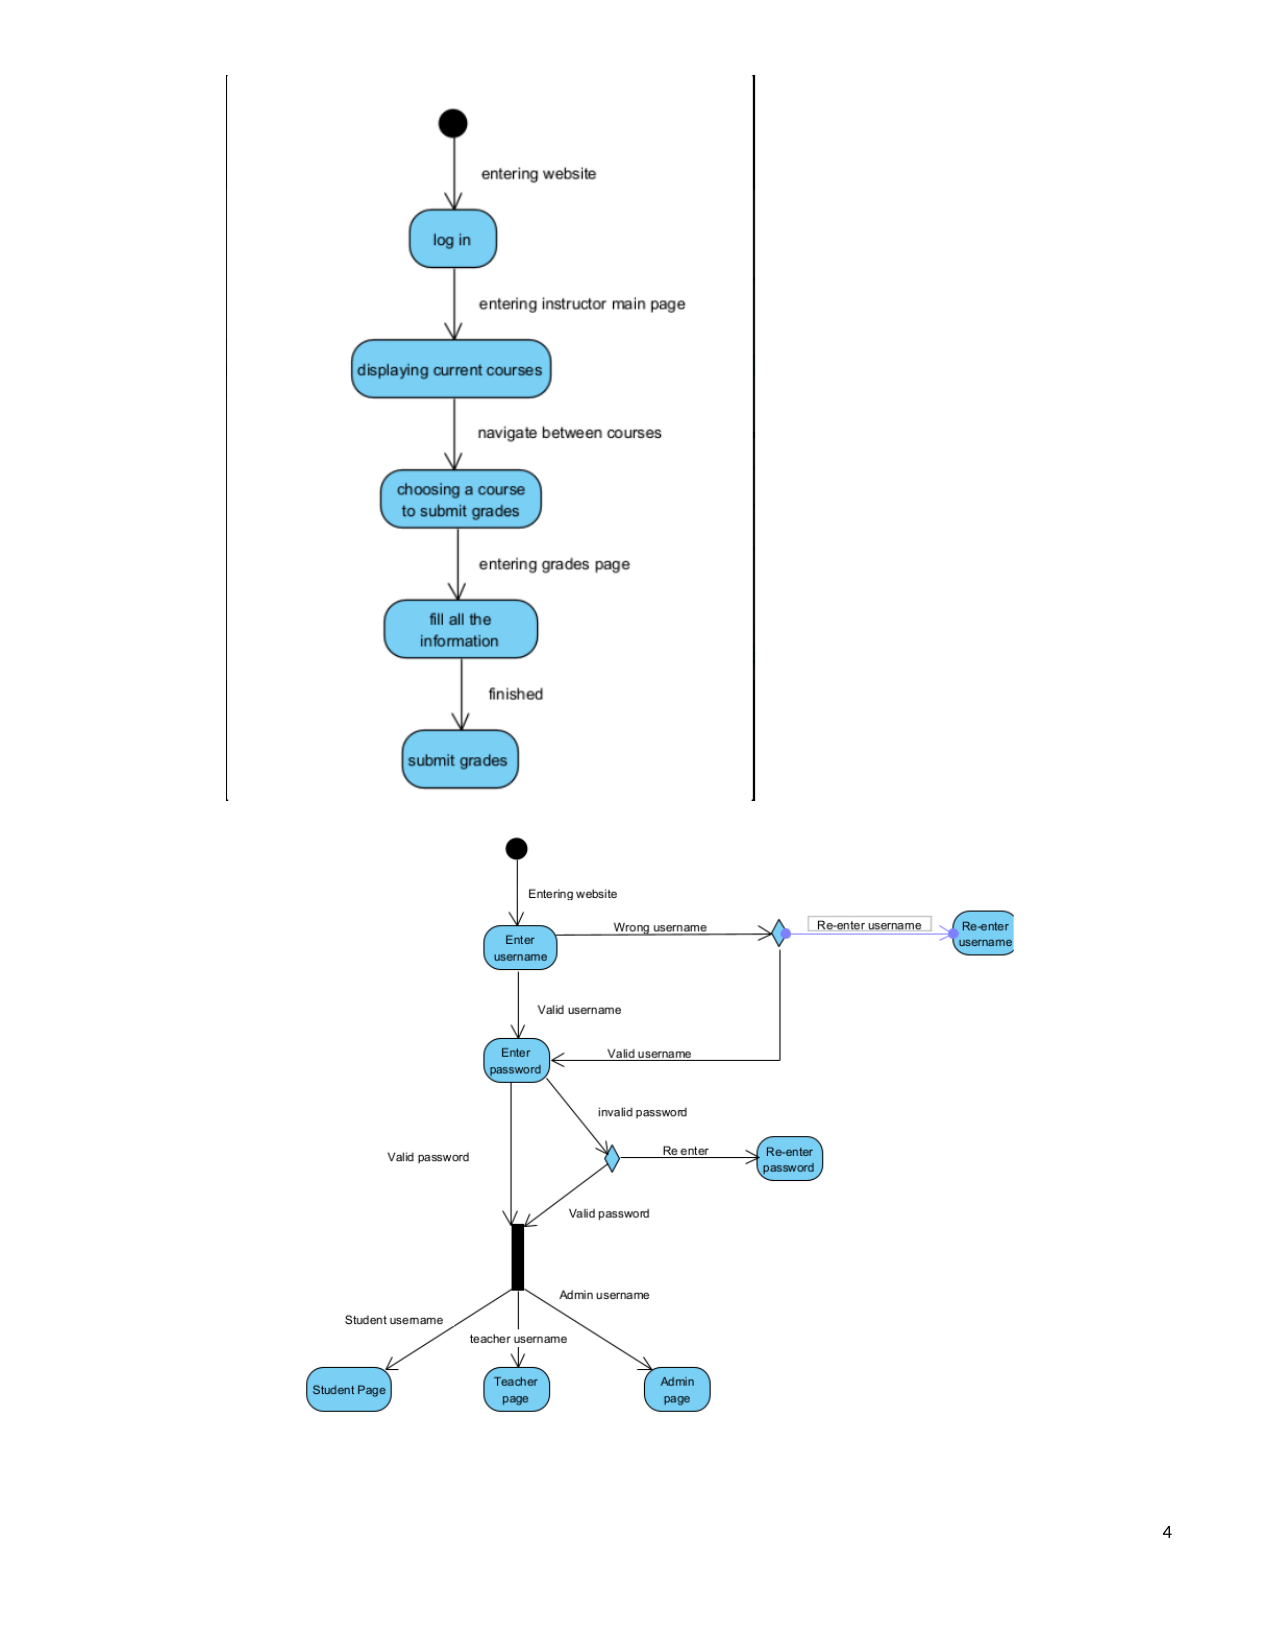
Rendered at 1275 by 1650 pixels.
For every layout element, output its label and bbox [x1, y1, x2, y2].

picture [226, 804, 1014, 1439]
picture [226, 75, 756, 801]
